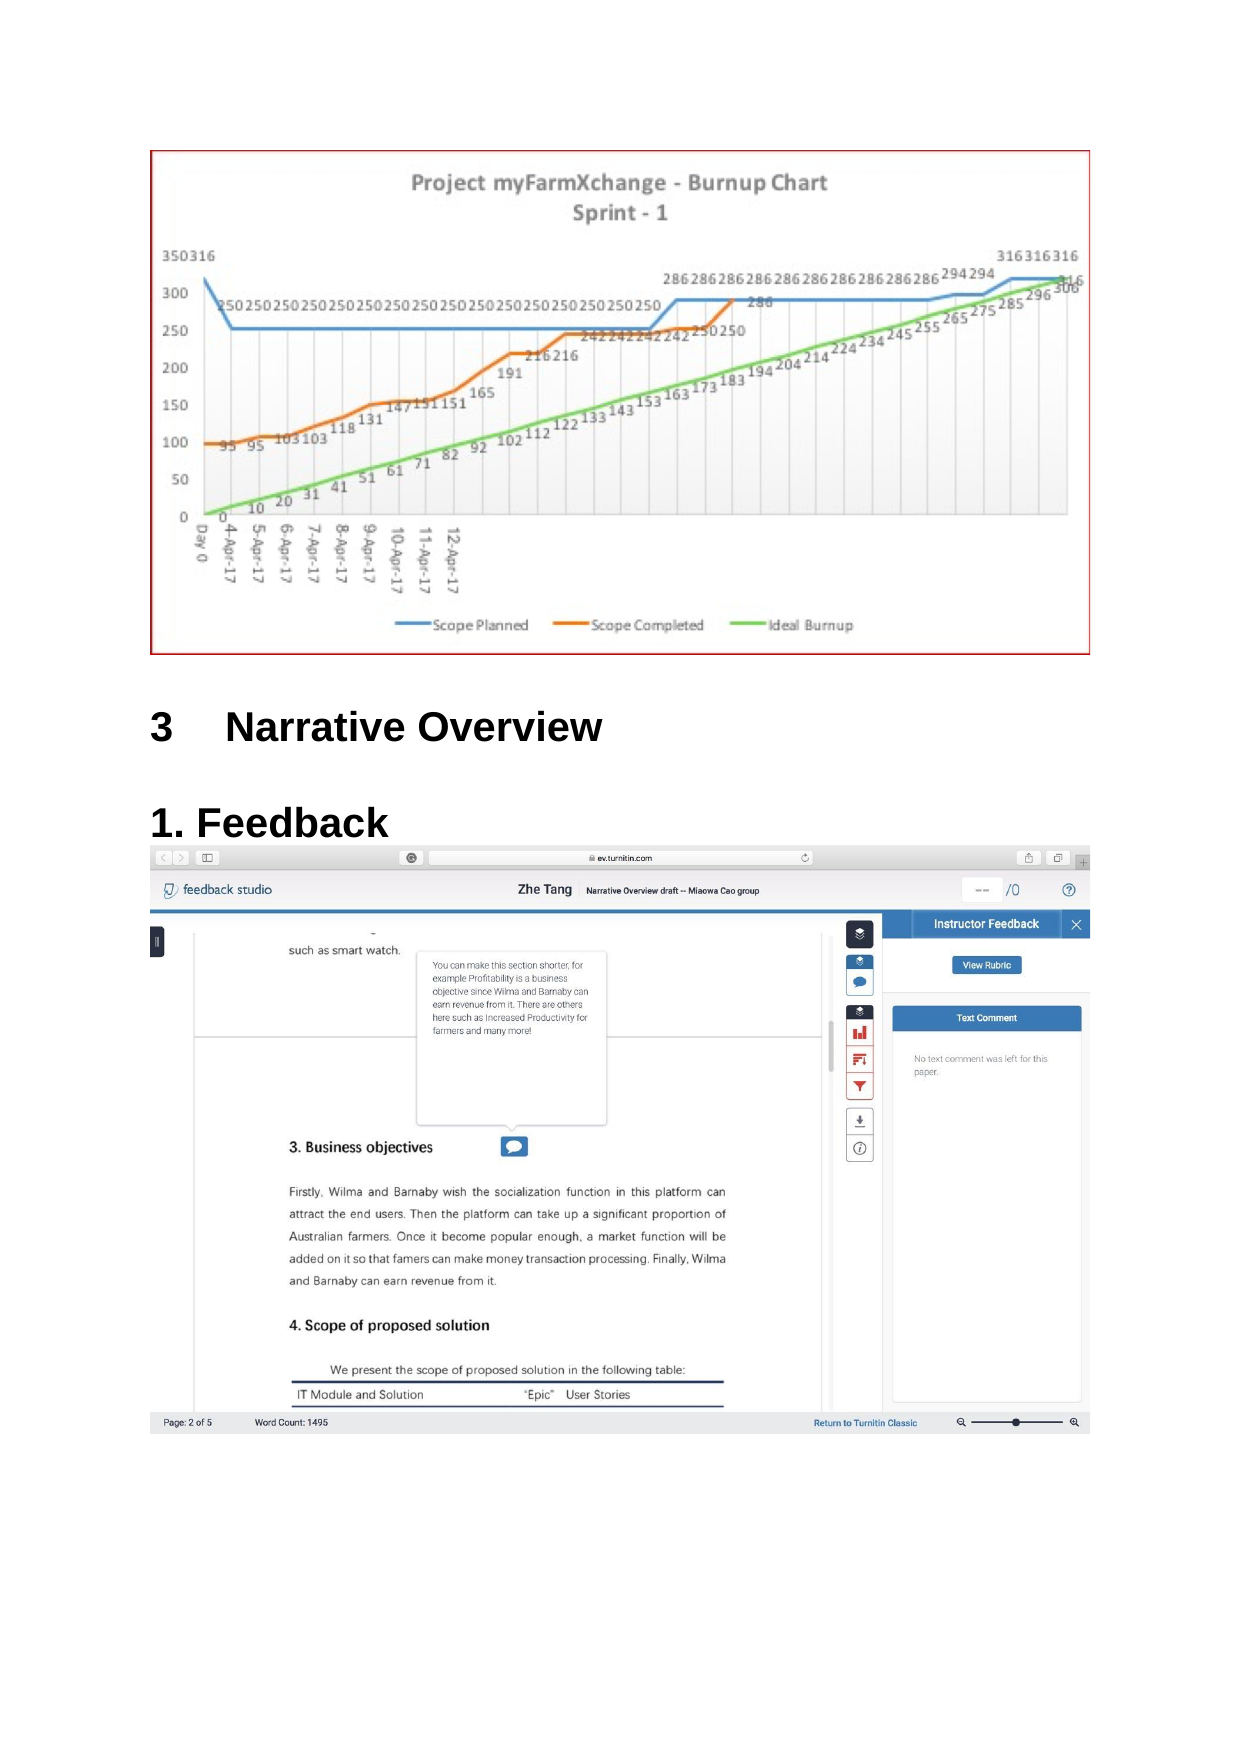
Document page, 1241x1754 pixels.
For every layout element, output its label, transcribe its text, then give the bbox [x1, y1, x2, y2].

text 1. Feedback [150, 798, 1090, 845]
picture [150, 845, 1091, 1434]
picture [150, 150, 1091, 655]
text 3 Narrative Overview [150, 702, 1090, 750]
